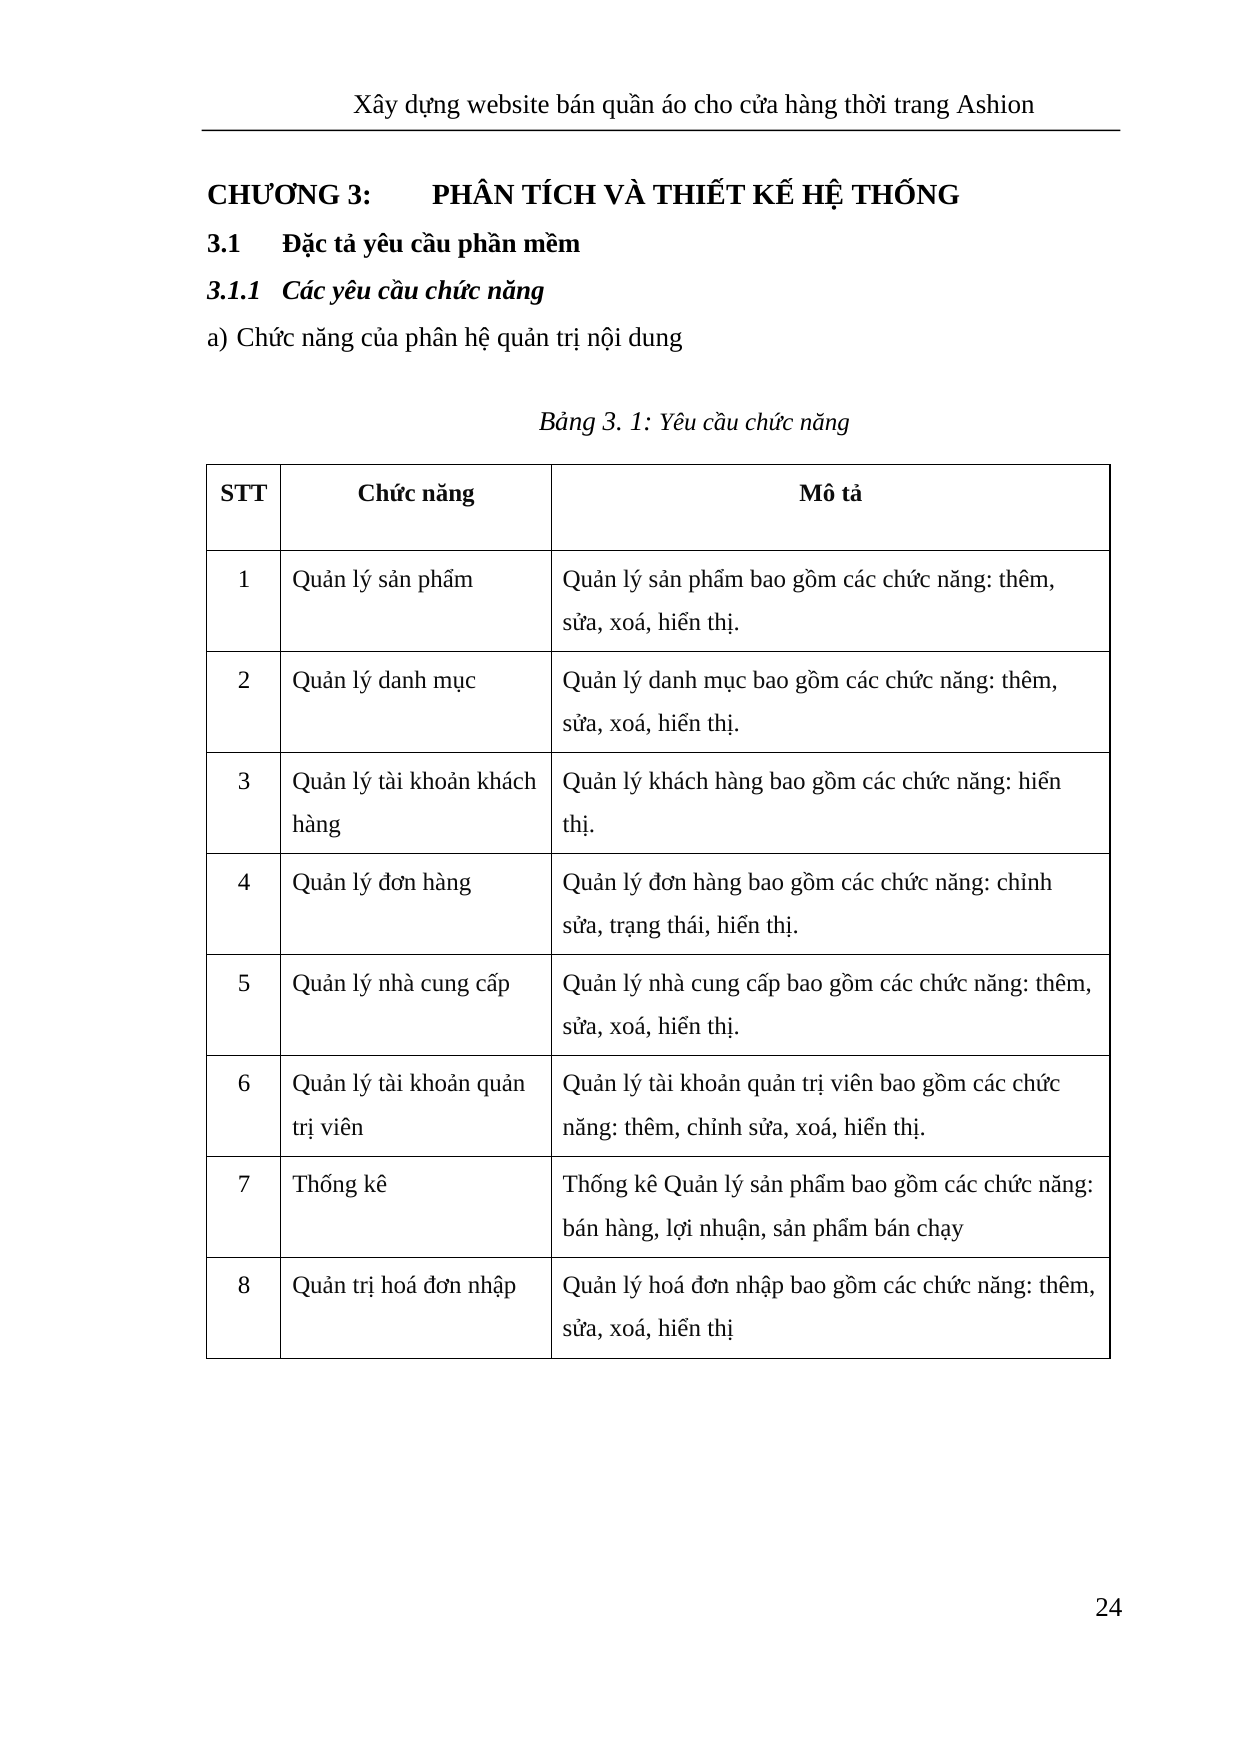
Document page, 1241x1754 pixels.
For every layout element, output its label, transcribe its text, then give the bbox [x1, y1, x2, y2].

table_cell 2 [207, 652, 280, 752]
table_cell Quản lý khách hàng bao gồm các chức năng: hiển thị. [552, 753, 1109, 853]
table_cell Quản lý đơn hàng bao gồm các chức năng: chỉnh sửa, trạng thái, hiển thị. [552, 854, 1109, 954]
table_cell Quản lý sản phẩm [281, 551, 551, 651]
table_cell Thống kê Quản lý sản phẩm bao gồm các chức năng: bán hàng, lợi nhuận, sản phẩm bán chạy [552, 1157, 1109, 1257]
table_cell 6 [207, 1056, 280, 1156]
table_cell Quản lý tài khoản quản trị viên bao gồm các chức năng: thêm, chỉnh sửa, xoá, hiển thị. [552, 1056, 1109, 1156]
table_header Mô tả [552, 465, 1109, 550]
subtitle PHÂN TÍCH VÀ THIẾT KẾ HỆ THỐNG [207, 177, 1122, 211]
table_header Chức năng [281, 465, 551, 550]
table_cell Thống kê [281, 1157, 551, 1257]
table_cell Quản lý hoá đơn nhập bao gồm các chức năng: thêm, sửa, xoá, hiển thị [552, 1258, 1109, 1358]
table_cell Quản lý đơn hàng [281, 854, 551, 954]
table_cell 3 [207, 753, 280, 853]
table_cell Quản lý tài khoản khách hàng [281, 753, 551, 853]
table_cell Quản lý danh mục [281, 652, 551, 752]
table_cell Quản lý danh mục bao gồm các chức năng: thêm, sửa, xoá, hiển thị. [552, 652, 1109, 752]
table_header STT [207, 465, 280, 550]
table_cell 8 [207, 1258, 280, 1358]
table_cell 4 [207, 854, 280, 954]
table_cell 5 [207, 955, 280, 1055]
table_cell Quản lý sản phẩm bao gồm các chức năng: thêm, sửa, xoá, hiển thị. [552, 551, 1109, 651]
table_cell Quản lý tài khoản quản trị viên [281, 1056, 551, 1156]
table_cell 1 [207, 551, 280, 651]
text Các yêu cầu chức năng [207, 274, 1122, 305]
table_cell 7 [207, 1157, 280, 1257]
table_cell Quản lý nhà cung cấp [281, 955, 551, 1055]
text Chức năng của phân hệ quản trị nội dung [207, 321, 1122, 352]
text Bảng 3. 1: Yêu cầu chức năng [207, 405, 1122, 436]
text Đặc tả yêu cầu phần mềm [207, 227, 1122, 259]
table_cell Quản lý nhà cung cấp bao gồm các chức năng: thêm, sửa, xoá, hiển thị. [552, 955, 1109, 1055]
table_cell Quản trị hoá đơn nhập [281, 1258, 551, 1358]
